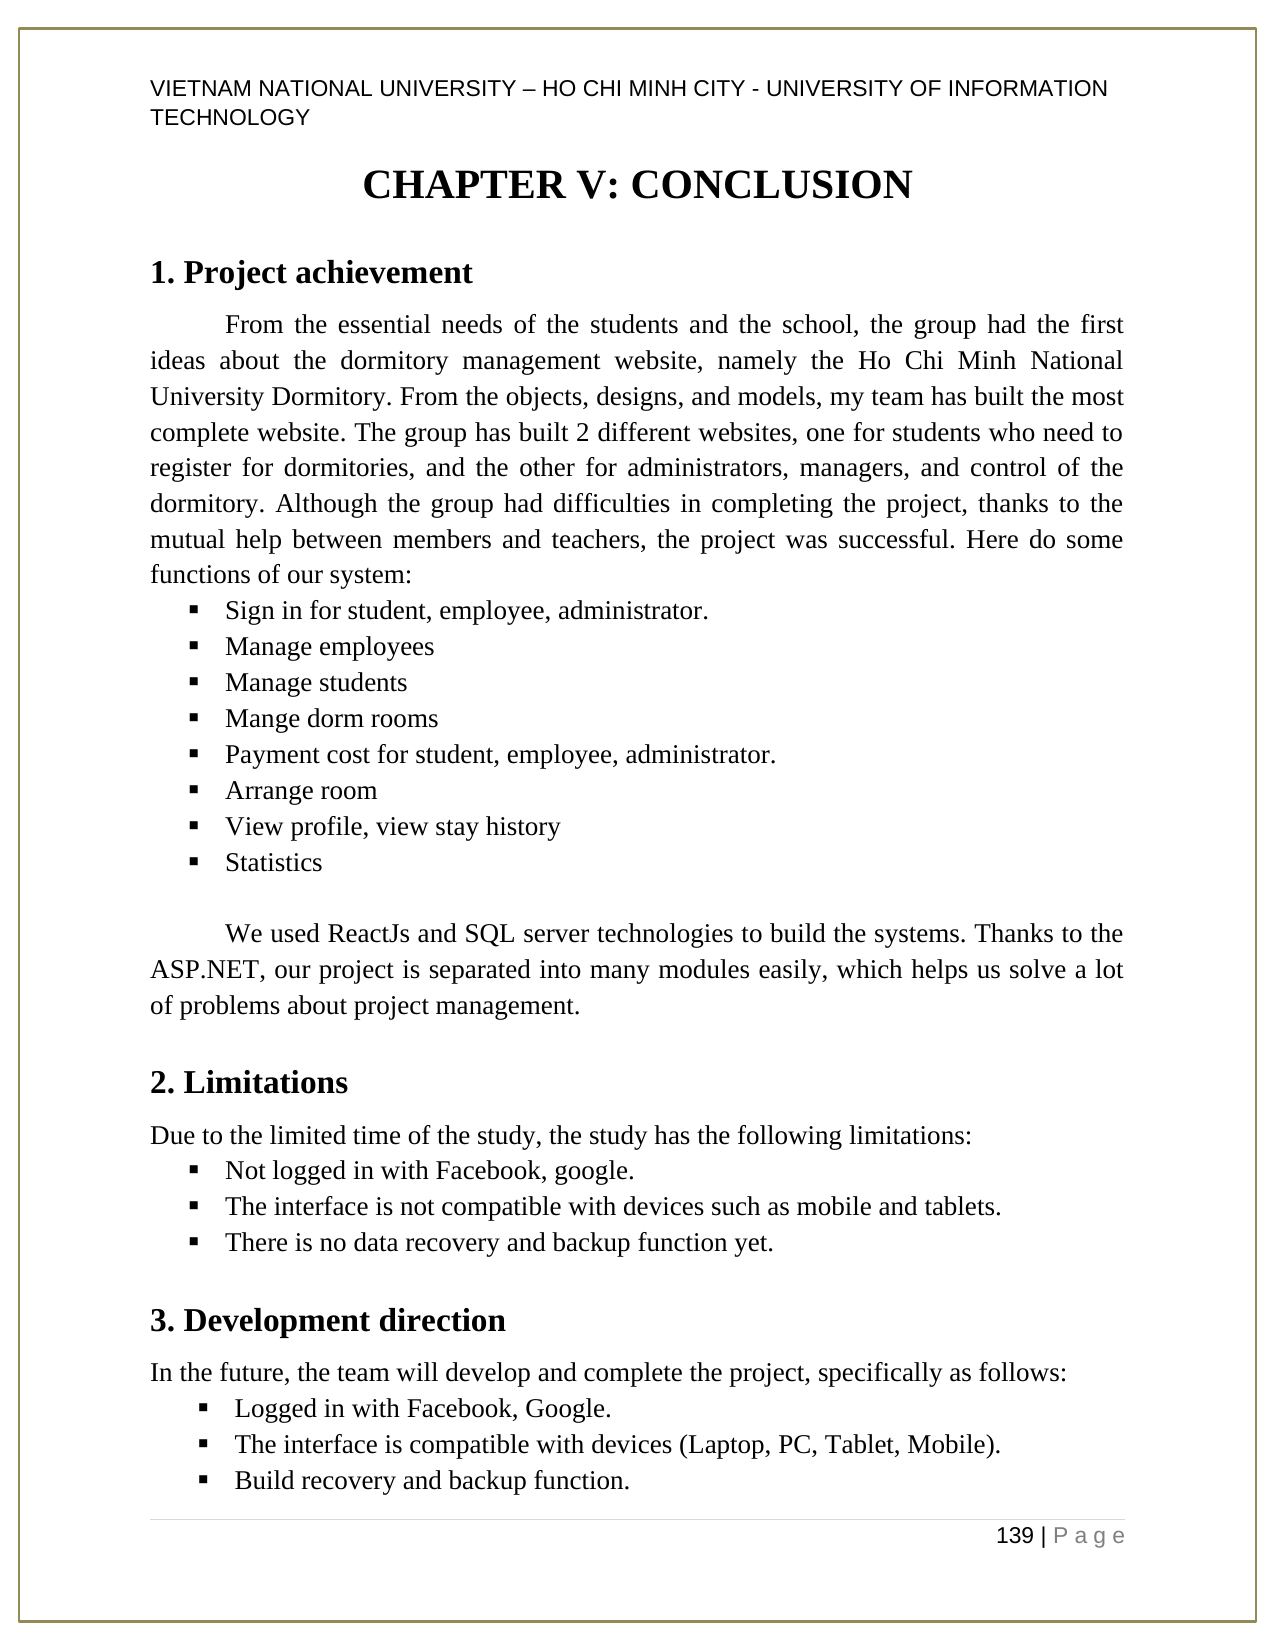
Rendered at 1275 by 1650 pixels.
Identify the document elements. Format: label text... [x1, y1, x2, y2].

text We used ReactJs and SQL server technologies to build the systems. Thanks to the ASP.NET, our project is separated into many modules easily, which helps us solve a lot of problems about project management. [150, 917, 1125, 1020]
subtitle 3. Development direction [150, 1300, 1125, 1338]
list The interface is not compatible with devices such as mobile and tablets. [187, 1190, 1125, 1222]
list View profile, view stay history [187, 810, 1125, 841]
subtitle CHAPTER V: CONCLUSION [150, 159, 1125, 207]
list There is no data recovery and backup function yet. [187, 1226, 1125, 1258]
list Statistics [187, 846, 1125, 877]
subtitle 1. Project achievement [150, 252, 1125, 290]
list Payment cost for student, employee, administrator. [187, 738, 1125, 769]
list Manage students [187, 666, 1125, 697]
list Not logged in with Facebook, google. [187, 1154, 1125, 1186]
list Sign in for student, employee, administrator. [187, 594, 1125, 626]
list Logged in with Facebook, Google. [197, 1392, 1125, 1423]
list Manage employees [187, 630, 1125, 661]
list The interface is compatible with devices (Laptop, PC, Tablet, Mobile). [197, 1428, 1125, 1459]
text Due to the limited time of the study, the study has the following limitations: [150, 1119, 1125, 1150]
subtitle 2. Limitations [150, 1062, 1125, 1101]
list Build recovery and backup function. [197, 1464, 1125, 1495]
list Mange dorm rooms [187, 702, 1125, 733]
text In the future, the team will develop and complete the project, specifically as follows: [150, 1356, 1125, 1387]
text From the essential needs of the students and the school, the group had the first ideas about the dormitory management website, namely the Ho Chi Minh National University Dormitory. From the objects, designs, and models, my team has built the most complete website. The group has built 2 different websites, one for students who need to register for dormitories, and the other for administrators, managers, and control of the dormitory. Although the group had difficulties in completing the project, thanks to the mutual help between members and teachers, the project was successful. Here do some functions of our system: [150, 308, 1125, 590]
list Arrange room [187, 774, 1125, 805]
